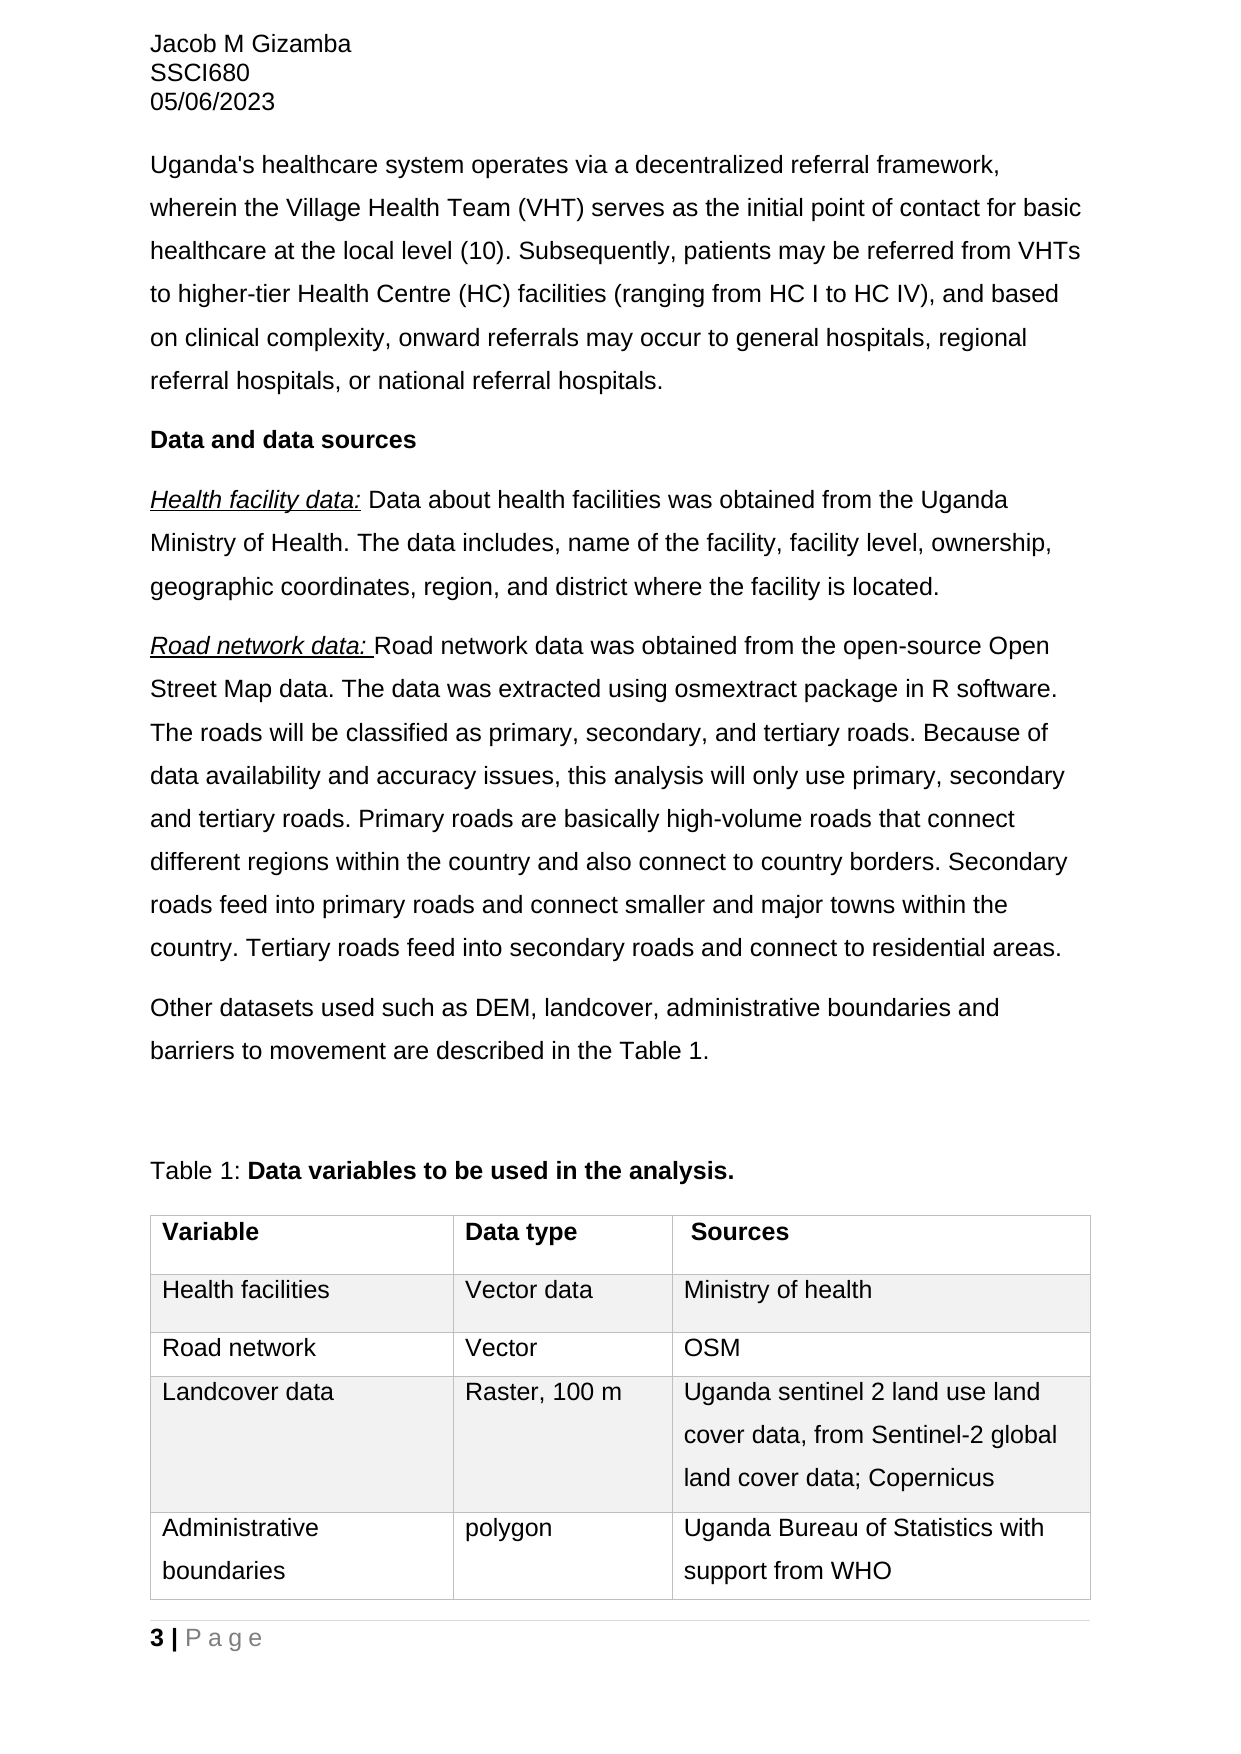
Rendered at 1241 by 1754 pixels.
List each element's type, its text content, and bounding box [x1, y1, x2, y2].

table_header Variable [151, 1216, 453, 1273]
table_cell Raster, 100 m [454, 1377, 672, 1512]
table_cell Uganda sentinel 2 land use land cover data, from Sentinel-2 global land cover data; Copernicus [673, 1377, 1090, 1512]
text Road network data: Road network data was obtained from the open-source Open Street Map data. The data was extracted using osmextract package in R software. The roads will be classified as primary, secondary, and tertiary roads. Because of data availability and accuracy issues, this analysis will only use primary, secondary and tertiary roads. Primary roads are basically high-volume roads that connect different regions within the country and also connect to country borders. Secondary roads feed into primary roads and connect smaller and major towns within the country. Tertiary roads feed into secondary roads and connect to residential areas. [150, 631, 1090, 962]
table_cell OSM [673, 1333, 1090, 1376]
table_cell Road network [151, 1333, 453, 1376]
table_cell Administrative boundaries [151, 1513, 453, 1599]
table_cell Ministry of health [673, 1275, 1090, 1332]
text Data and data sources [150, 425, 1090, 454]
table_header Data type [454, 1216, 672, 1273]
table_cell Vector data [454, 1275, 672, 1332]
table_cell polygon [454, 1513, 672, 1599]
table_cell Landcover data [151, 1377, 453, 1512]
table_cell Health facilities [151, 1275, 453, 1332]
table_cell Vector [454, 1333, 672, 1376]
text Other datasets used such as DEM, landcover, administrative boundaries and barriers to movement are described in the Table 1. [150, 993, 1090, 1065]
table_header Sources [673, 1216, 1090, 1273]
table_cell Uganda Bureau of Statistics with support from WHO [673, 1513, 1090, 1599]
text Health facility data: Data about health facilities was obtained from the Uganda Ministry of Health. The data includes, name of the facility, facility level, ownership, geographic coordinates, region, and district where the facility is located. [150, 485, 1090, 600]
text Uganda's healthcare system operates via a decentralized referral framework, wherein the Village Health Team (VHT) serves as the initial point of contact for basic healthcare at the local level (10). Subsequently, patients may be referred from VHTs to higher-tier Health Centre (HC) facilities (ranging from HC I to HC IV), and based on clinical complexity, onward referrals may occur to general hospitals, regional referral hospitals, or national referral hospitals. [150, 150, 1090, 394]
text Table 1: Data variables to be used in the analysis. [150, 1156, 1090, 1184]
